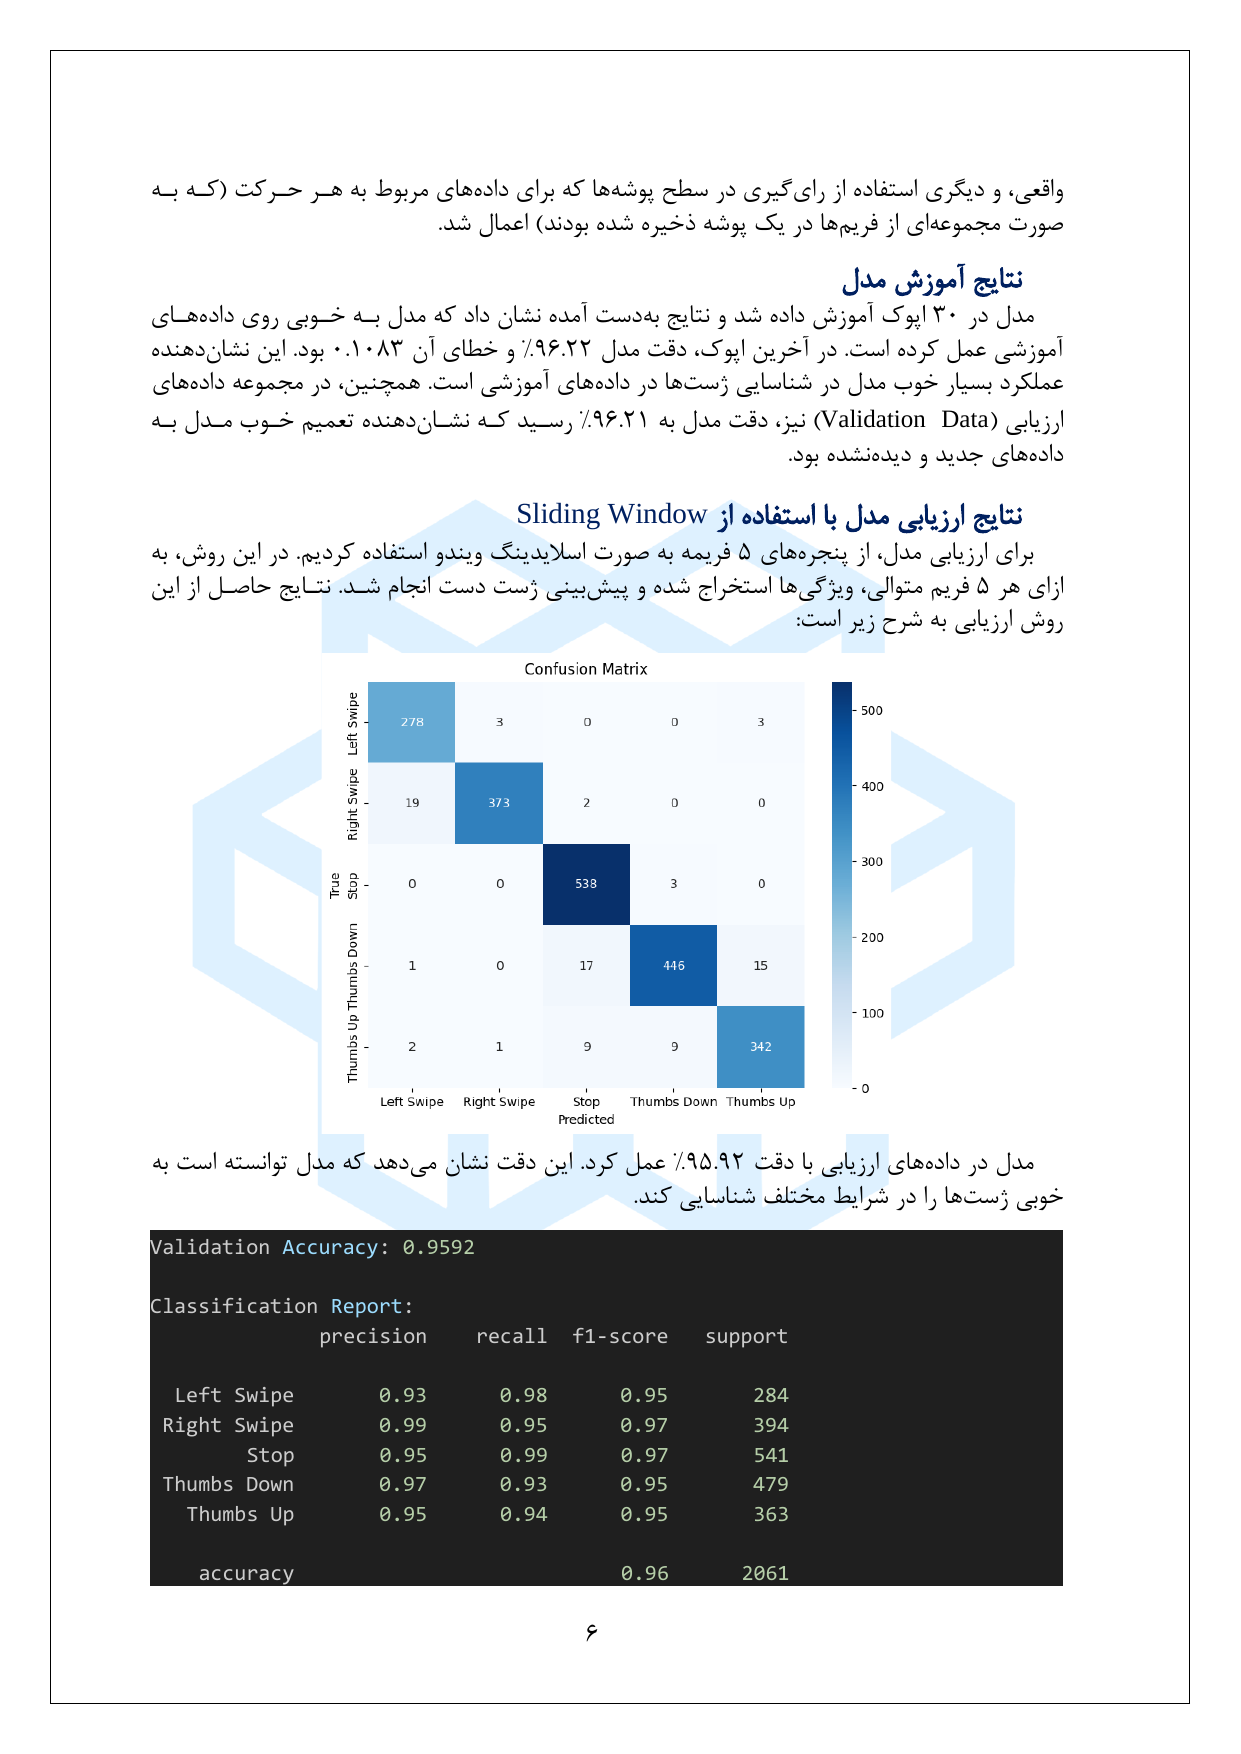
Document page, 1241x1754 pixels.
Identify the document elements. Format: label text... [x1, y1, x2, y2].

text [150, 177, 1063, 240]
text مدل در داده‌های ارزیابی با دقت ۹۵.۹۲% عمل کرد. این دقت نشان می‌دهد که مدل توانسته است به خوبی ژست‌ها را در شرایط مختلف شناسایی کند. [150, 1151, 1063, 1213]
text مدل در ۳۰ اپوک آموزش داده شد و نتایج به‌دست آمده نشان داد که مدل به خوبی روی داده‌های آموزشی عمل کرده است. در آخرین اپوک، دقت مدل ۹۶.۲۲% و خطای آن ۰.۱۰۸۳ بود. این نشان‌دهنده عملکرد بسیار خوب مدل در شناسایی ژست‌ها در داده‌های آموزشی است. همچنین، در مجموعه داده‌های ارزیابی (Validation Data) نیز، دقت مدل به ۹۶.۲۱% رسید که نشان‌دهنده تعمیم خوب مدل به داده‌های جدید و دیده‌نشده بود. [150, 303, 1063, 471]
text Validation Accuracy: 0.9592 [150, 1230, 1063, 1260]
text Left Swipe 0.93 0.98 0.95 284 [150, 1378, 1063, 1408]
picture [321, 653, 892, 1134]
text precision recall f1-score support [150, 1319, 1063, 1349]
subtitle نتایج آموزش مدل [150, 265, 1063, 298]
subtitle نتایج ارزیابی مدل با استفاده از Sliding Window [150, 496, 1063, 535]
text Right Swipe 0.99 0.95 0.97 394 [150, 1408, 1063, 1438]
text Thumbs Up 0.95 0.94 0.95 363 [150, 1497, 1063, 1527]
text برای ارزیابی مدل، از پنجره‌های ۵ فریمه به صورت اسلایدینگ ویندو استفاده کردیم. در این روش، به ازای هر ۵ فریم متوالی، ویژگی‌ها استخراج شده و پیش‌بینی ژست دست انجام شد. نتایج حاصل از این روش ارزیابی به شرح زیر است: [150, 541, 1063, 637]
text Classification Report: [150, 1289, 1063, 1319]
text Stop 0.95 0.99 0.97 541 [150, 1438, 1063, 1468]
text accuracy 0.96 2061 [150, 1557, 1063, 1586]
text Thumbs Down 0.97 0.93 0.95 479 [150, 1468, 1063, 1497]
